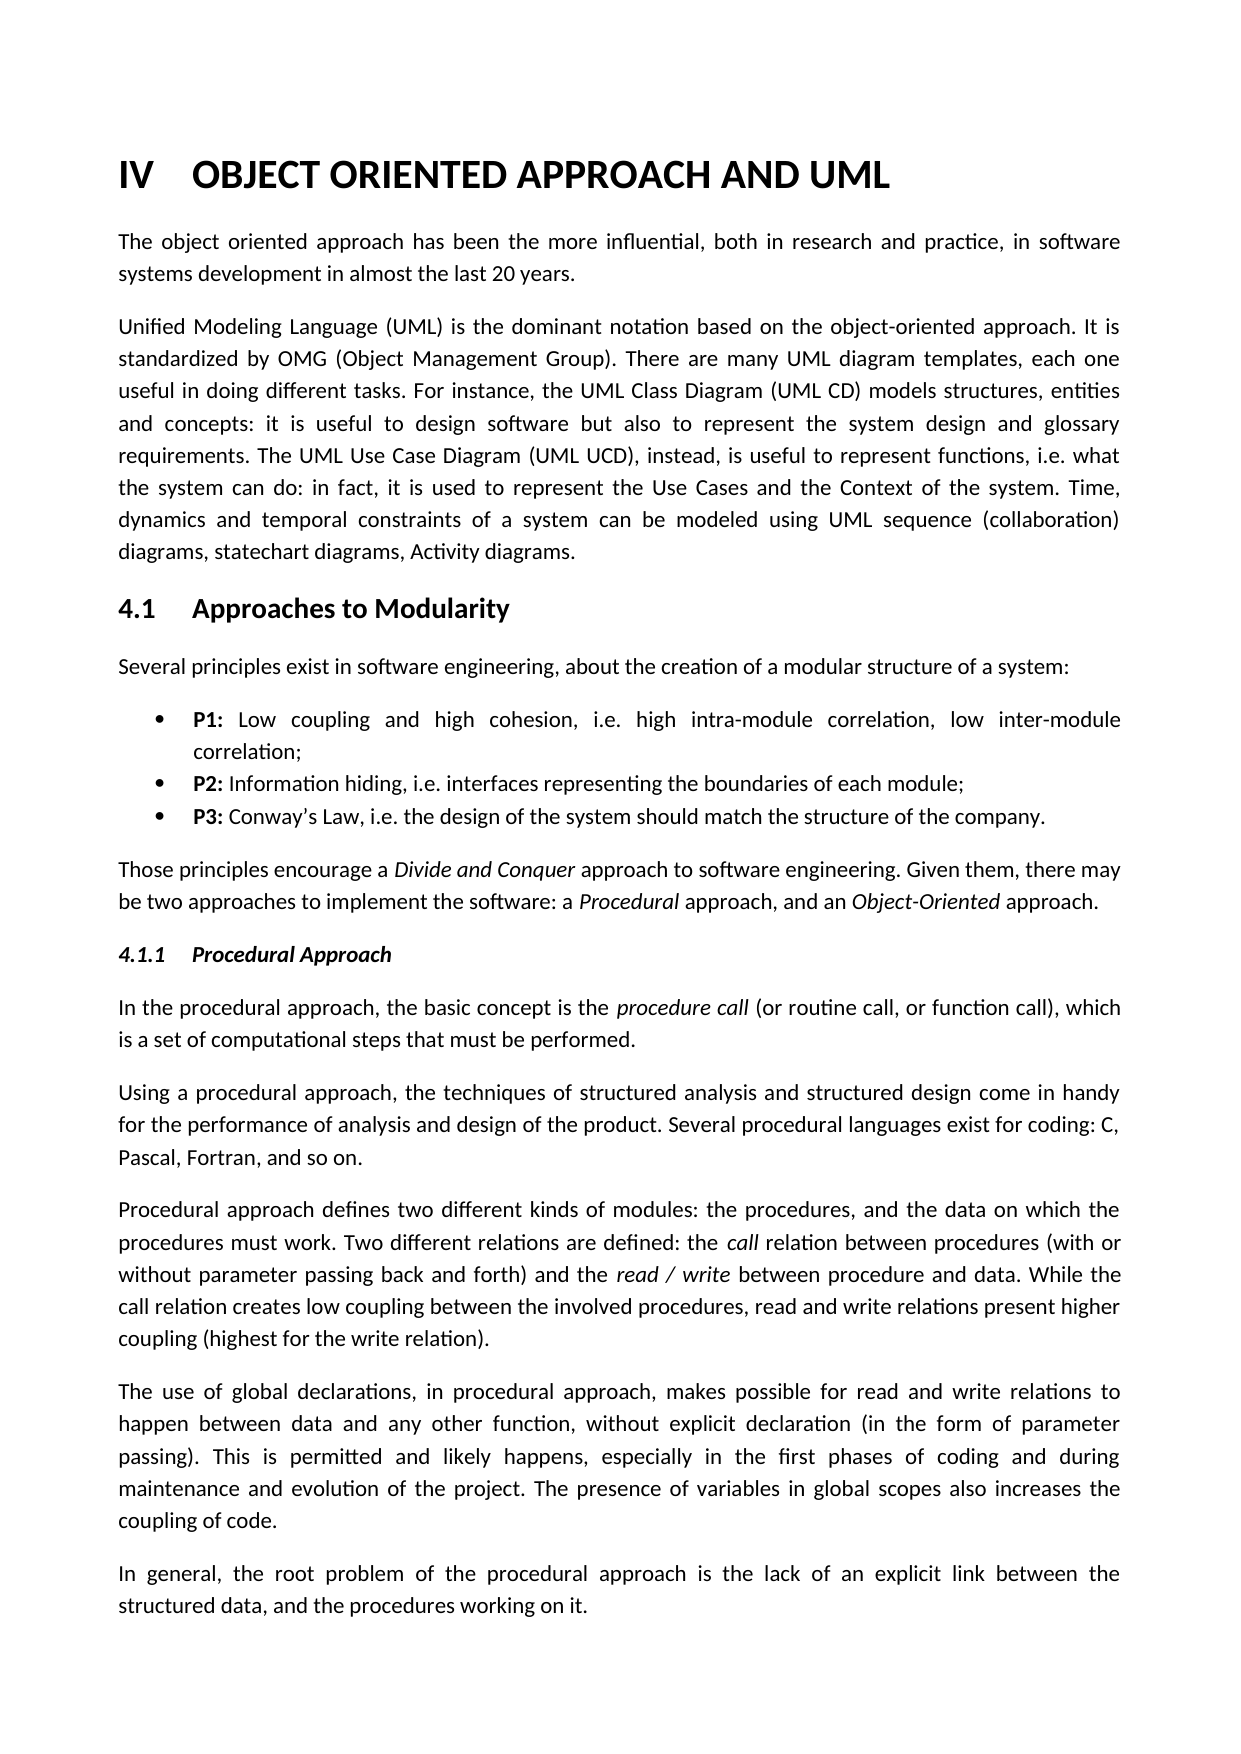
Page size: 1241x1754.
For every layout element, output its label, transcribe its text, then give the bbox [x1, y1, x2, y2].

text Several principles exist in software engineering, about the creation of a modular structure of a system: [118, 652, 1122, 680]
text The object oriented approach has been the more influential, both in research and practice, in software systems development in almost the last 20 years. [118, 227, 1122, 287]
text Those principles encourage a Divide and Conquer approach to software engineering. Given them, there may be two approaches to implement the software: a Procedural approach, and an Object-Oriented approach. [118, 855, 1122, 915]
list P3: Conway’s Law, i.e. the design of the system should match the structure of the company. [156, 802, 1122, 830]
list P2: Information hiding, i.e. interfaces representing the boundaries of each module; [156, 769, 1122, 798]
text IV OBJECT ORIENTED APPROACH AND UML [118, 148, 1122, 198]
text Procedural approach defines two different kinds of modules: the procedures, and the data on which the procedures must work. Two different relations are defined: the call relation between procedures (with or without parameter passing back and forth) and the read / write between procedure and data. While the call relation creates low coupling between the involved procedures, read and write relations present higher coupling (highest for the write relation). [118, 1196, 1122, 1352]
list P1: Low coupling and high cohesion, i.e. high intra-module correlation, low inter-module correlation; [156, 705, 1122, 765]
text 4.1.1 Procedural Approach [118, 940, 1122, 968]
text Unified Modeling Language (UML) is the dominant notation based on the object-oriented approach. It is standardized by OMG (Object Management Group). There are many UML diagram templates, each one useful in doing different tasks. For instance, the UML Class Diagram (UML CD) models structures, entities and concepts: it is useful to design software but also to represent the system design and glossary requirements. The UML Use Case Diagram (UML UCD), instead, is useful to represent functions, i.e. what the system can do: in fact, it is used to represent the Use Cases and the Context of the system. Time, dynamics and temporal constraints of a system can be modeled using UML sequence (collaboration) diagrams, statechart diagrams, Activity diagrams. [118, 312, 1122, 565]
text In general, the root problem of the procedural approach is the lack of an explicit link between the structured data, and the procedures working on it. [118, 1559, 1122, 1619]
text In the procedural approach, the basic concept is the procedure call (or routine call, or function call), which is a set of computational steps that must be performed. [118, 993, 1122, 1053]
text Using a procedural approach, the techniques of structured analysis and structured design come in handy for the performance of analysis and design of the product. Several procedural languages exist for coding: C, Pascal, Fortran, and so on. [118, 1078, 1122, 1171]
text 4.1 Approaches to Modularity [118, 590, 1122, 626]
text The use of global declarations, in procedural approach, makes possible for read and write relations to happen between data and any other function, without explicit declaration (in the form of parameter passing). This is permitted and likely happens, especially in the first phases of coding and during maintenance and evolution of the project. The presence of variables in global scopes also increases the coupling of code. [118, 1377, 1122, 1534]
